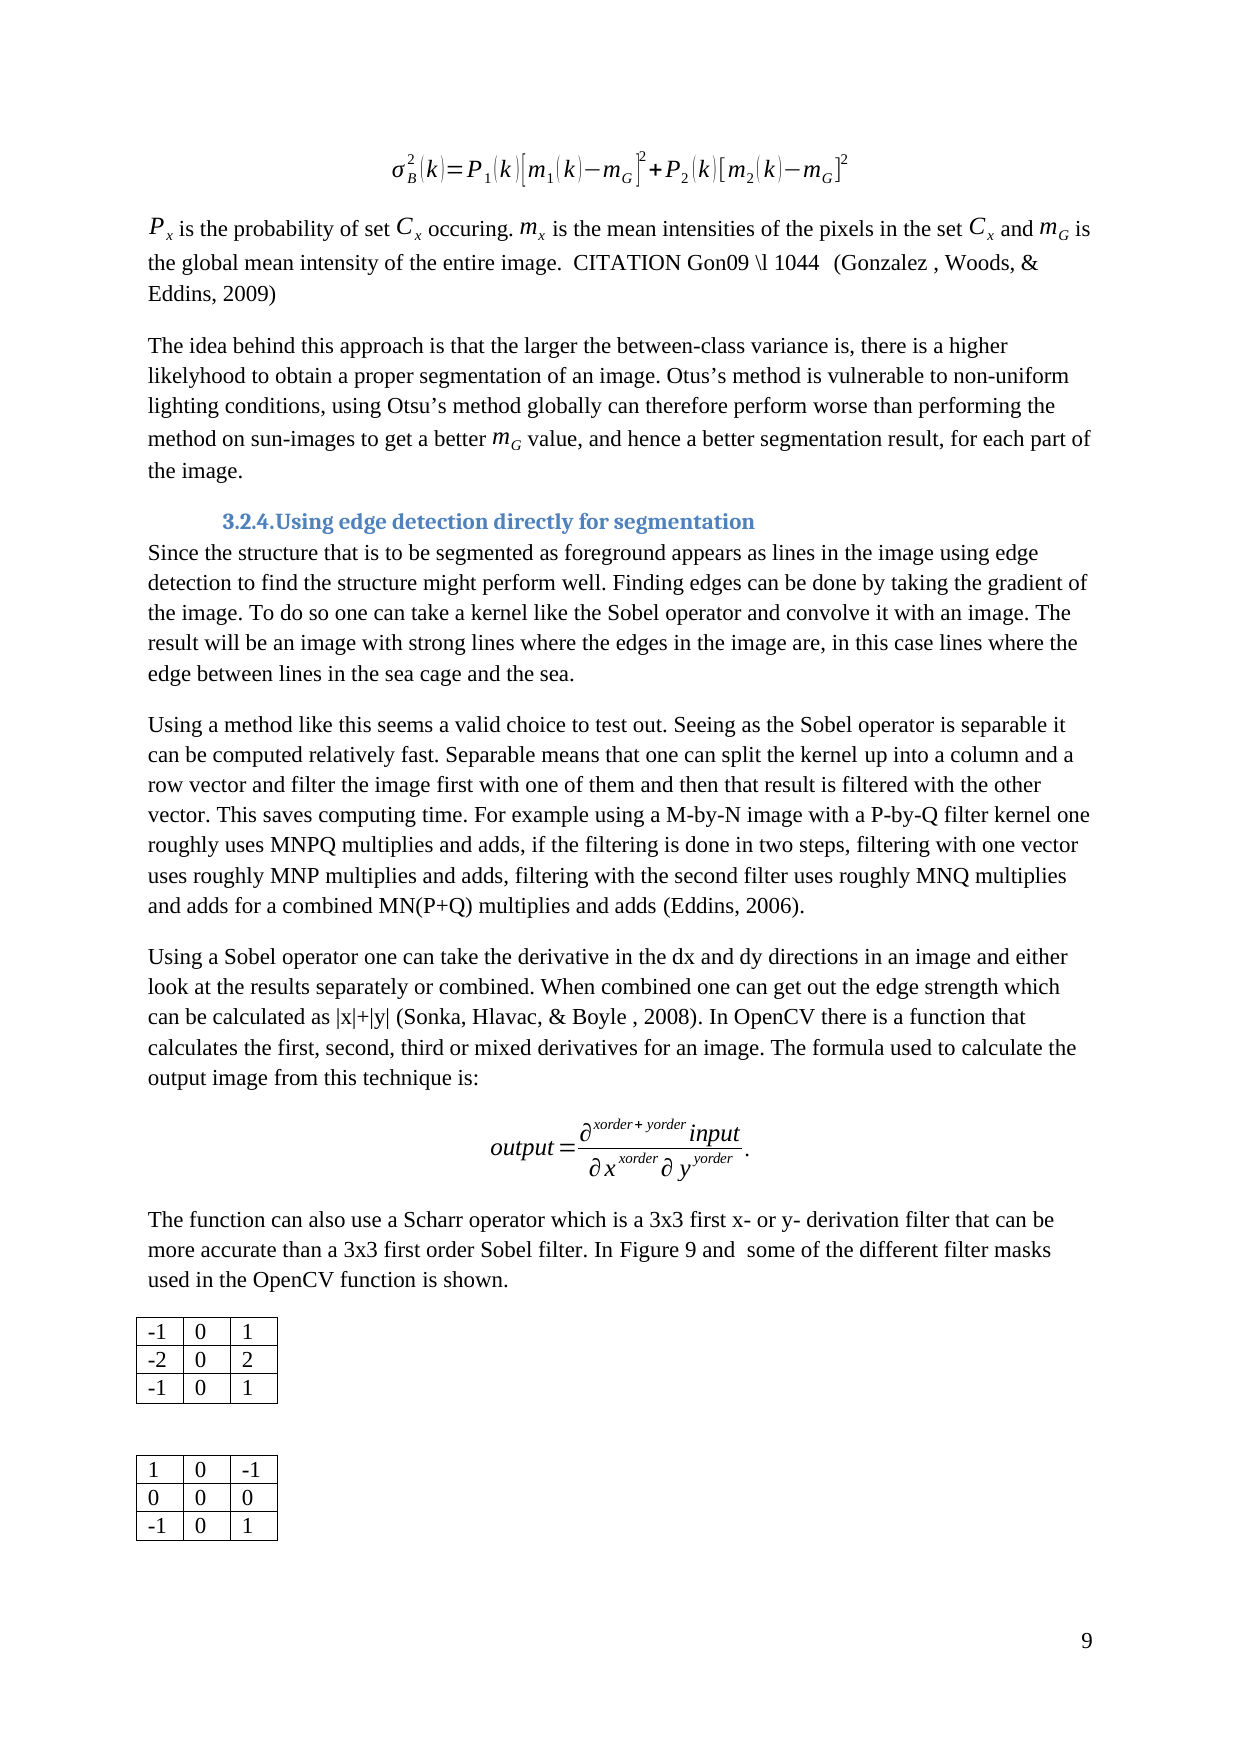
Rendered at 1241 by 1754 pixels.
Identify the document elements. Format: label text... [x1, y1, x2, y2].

table_cell -2 [137, 1346, 183, 1373]
table_cell 1 [231, 1512, 277, 1540]
text Since the structure that is to be segmented as foreground appears as lines in the image using edge detection to find the structure might perform well. Finding edges can be done by taking the gradient of the image. To do so one can take a kernel like the Sobel operator and convolve it with an image. The result will be an image with strong lines where the edges in the image are, in this case lines where the edge between lines in the sea cage and the sea. [148, 539, 1093, 686]
text . [148, 1115, 1093, 1181]
table_cell 0 [231, 1484, 277, 1511]
table_header 1 [231, 1318, 277, 1345]
subtitle Using edge detection directly for segmentation [223, 509, 1093, 535]
table_header -1 [231, 1456, 277, 1483]
table_cell 0 [184, 1346, 230, 1373]
table_header 0 [184, 1318, 230, 1345]
table_cell -1 [137, 1512, 183, 1540]
table_cell 0 [184, 1512, 230, 1540]
table_cell 2 [231, 1346, 277, 1373]
table_cell 0 [184, 1374, 230, 1403]
table_header -1 [137, 1318, 183, 1345]
table_header 0 [184, 1456, 230, 1483]
text Using a Sobel operator one can take the derivative in the dx and dy directions in an image and either look at the results separately or combined. When combined one can get out the edge strength which can be calculated as |x|+|y| . In OpenCV there is a function that calculates the first, second, third or mixed derivatives for an image. The formula used to calculate the output image from this technique is: [148, 943, 1093, 1090]
table_cell 0 [137, 1484, 183, 1511]
text Using a method like this seems a valid choice to test out. Seeing as the Sobel operator is separable it can be computed relatively fast. Separable means that one can split the kernel up into a column and a row vector and filter the image first with one of them and then that result is filtered with the other vector. This saves computing time. For example using a M-by-N image with a P-by-Q filter kernel one roughly uses MNPQ multiplies and adds, if the filtering is done in two steps, filtering with one vector uses roughly MNP multiplies and adds, filtering with the second filter uses roughly MNQ multiplies and adds for a combined MN(P+Q) multiplies and adds . [148, 711, 1093, 918]
table_cell 0 [184, 1484, 230, 1511]
table_cell 1 [231, 1374, 277, 1403]
text The function can also use a Scharr operator which is a 3x3 first x- or y- derivation filter that can be more accurate than a 3x3 first order Sobel filter. In Figure 9 and Figure 10 some of the different filter masks used in the OpenCV function is shown. [148, 1206, 1093, 1292]
text The idea behind this approach is that the larger the between-class variance is, there is a higher likelyhood to obtain a proper segmentation of an image. Otus’s method is vulnerable to non-uniform lighting conditions, using Otsu’s method globally can therefore perform worse than performing the method on sun-images to get a better value, and hence a better segmentation result, for each part of the image. [148, 332, 1093, 484]
table_header 1 [137, 1456, 183, 1483]
text is the probability of set occuring. is the mean intensities of the pixels in the set and is the global mean intensity of the entire image. [148, 213, 1093, 307]
table_cell -1 [137, 1374, 183, 1403]
